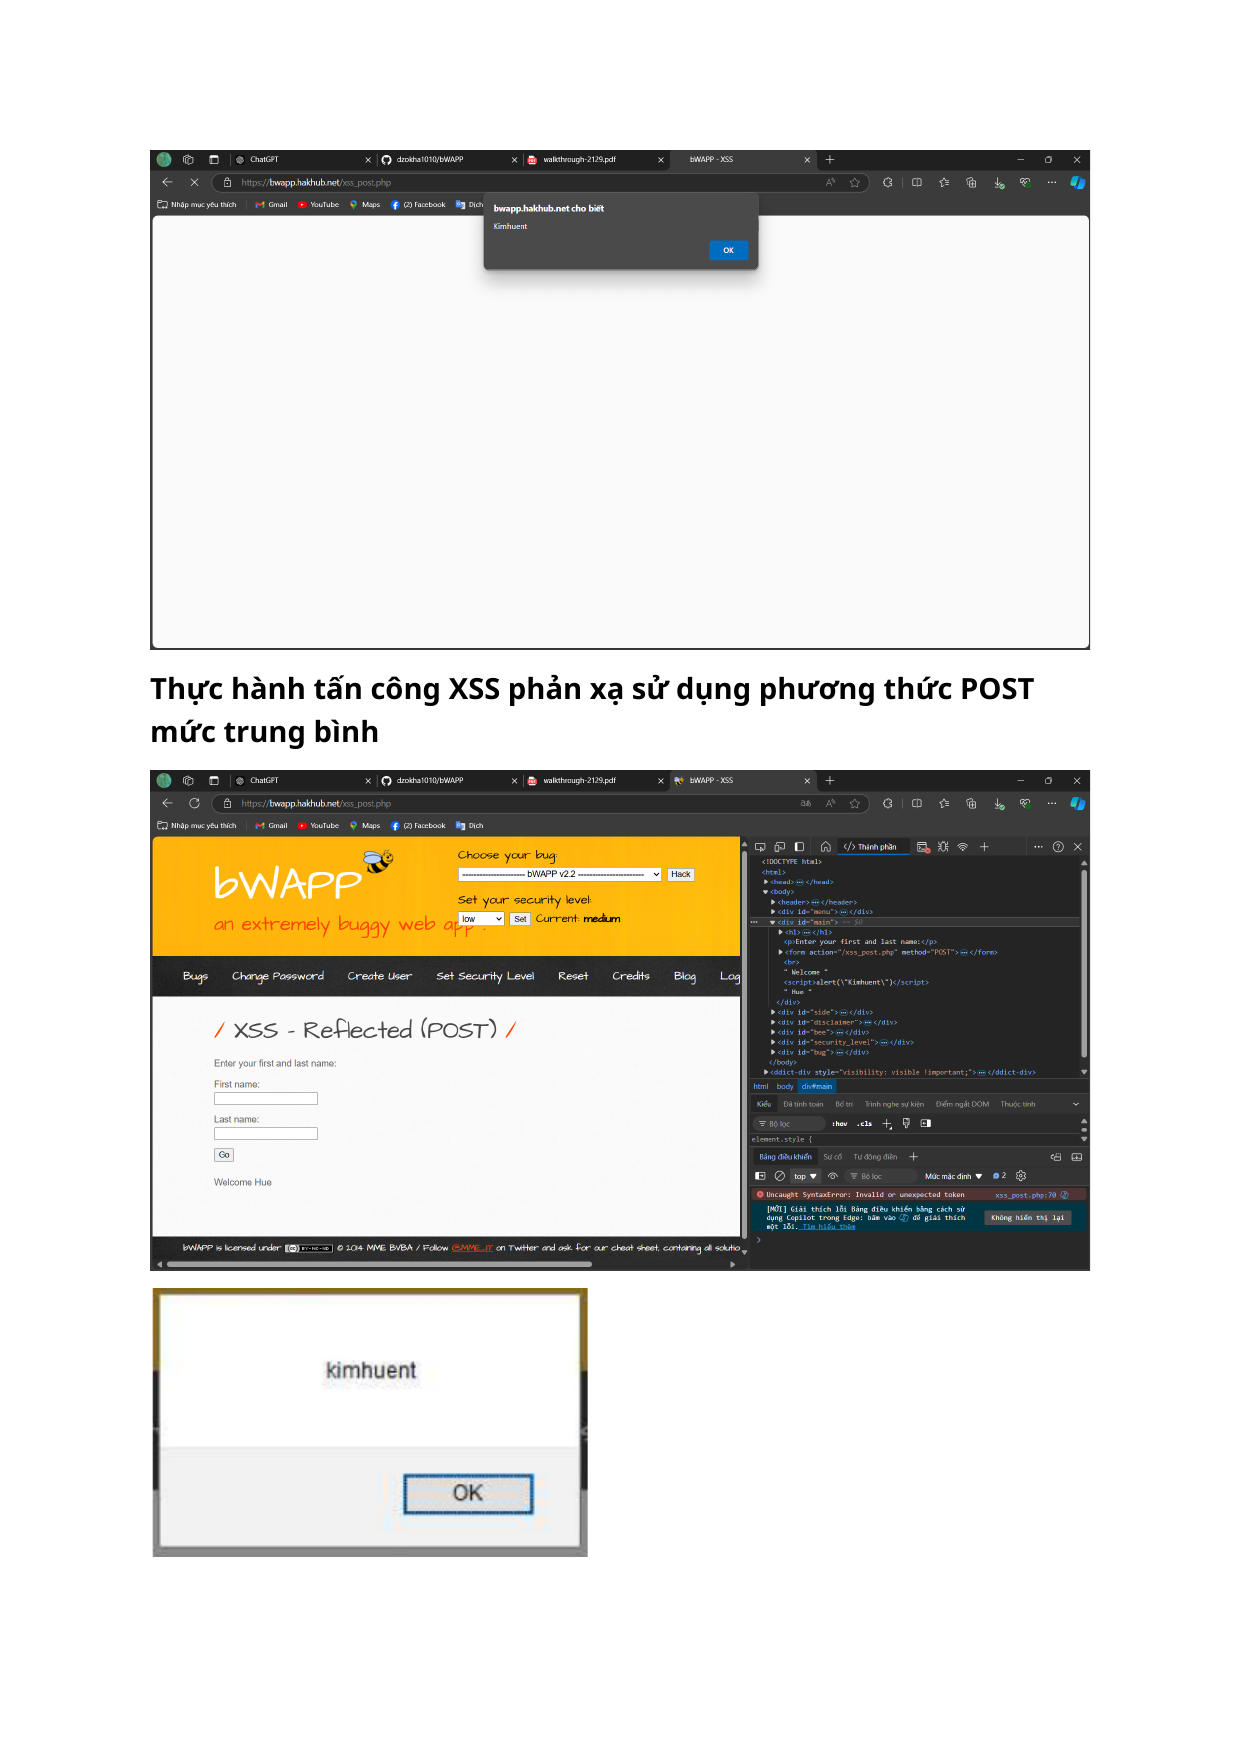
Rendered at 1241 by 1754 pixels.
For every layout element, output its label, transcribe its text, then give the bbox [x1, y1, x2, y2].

text Thực hành tấn công XSS phản xạ sử dụng phương thức POST mức trung bình [150, 668, 1090, 751]
picture [150, 770, 1091, 1271]
picture [150, 150, 1091, 650]
picture [150, 1288, 588, 1557]
